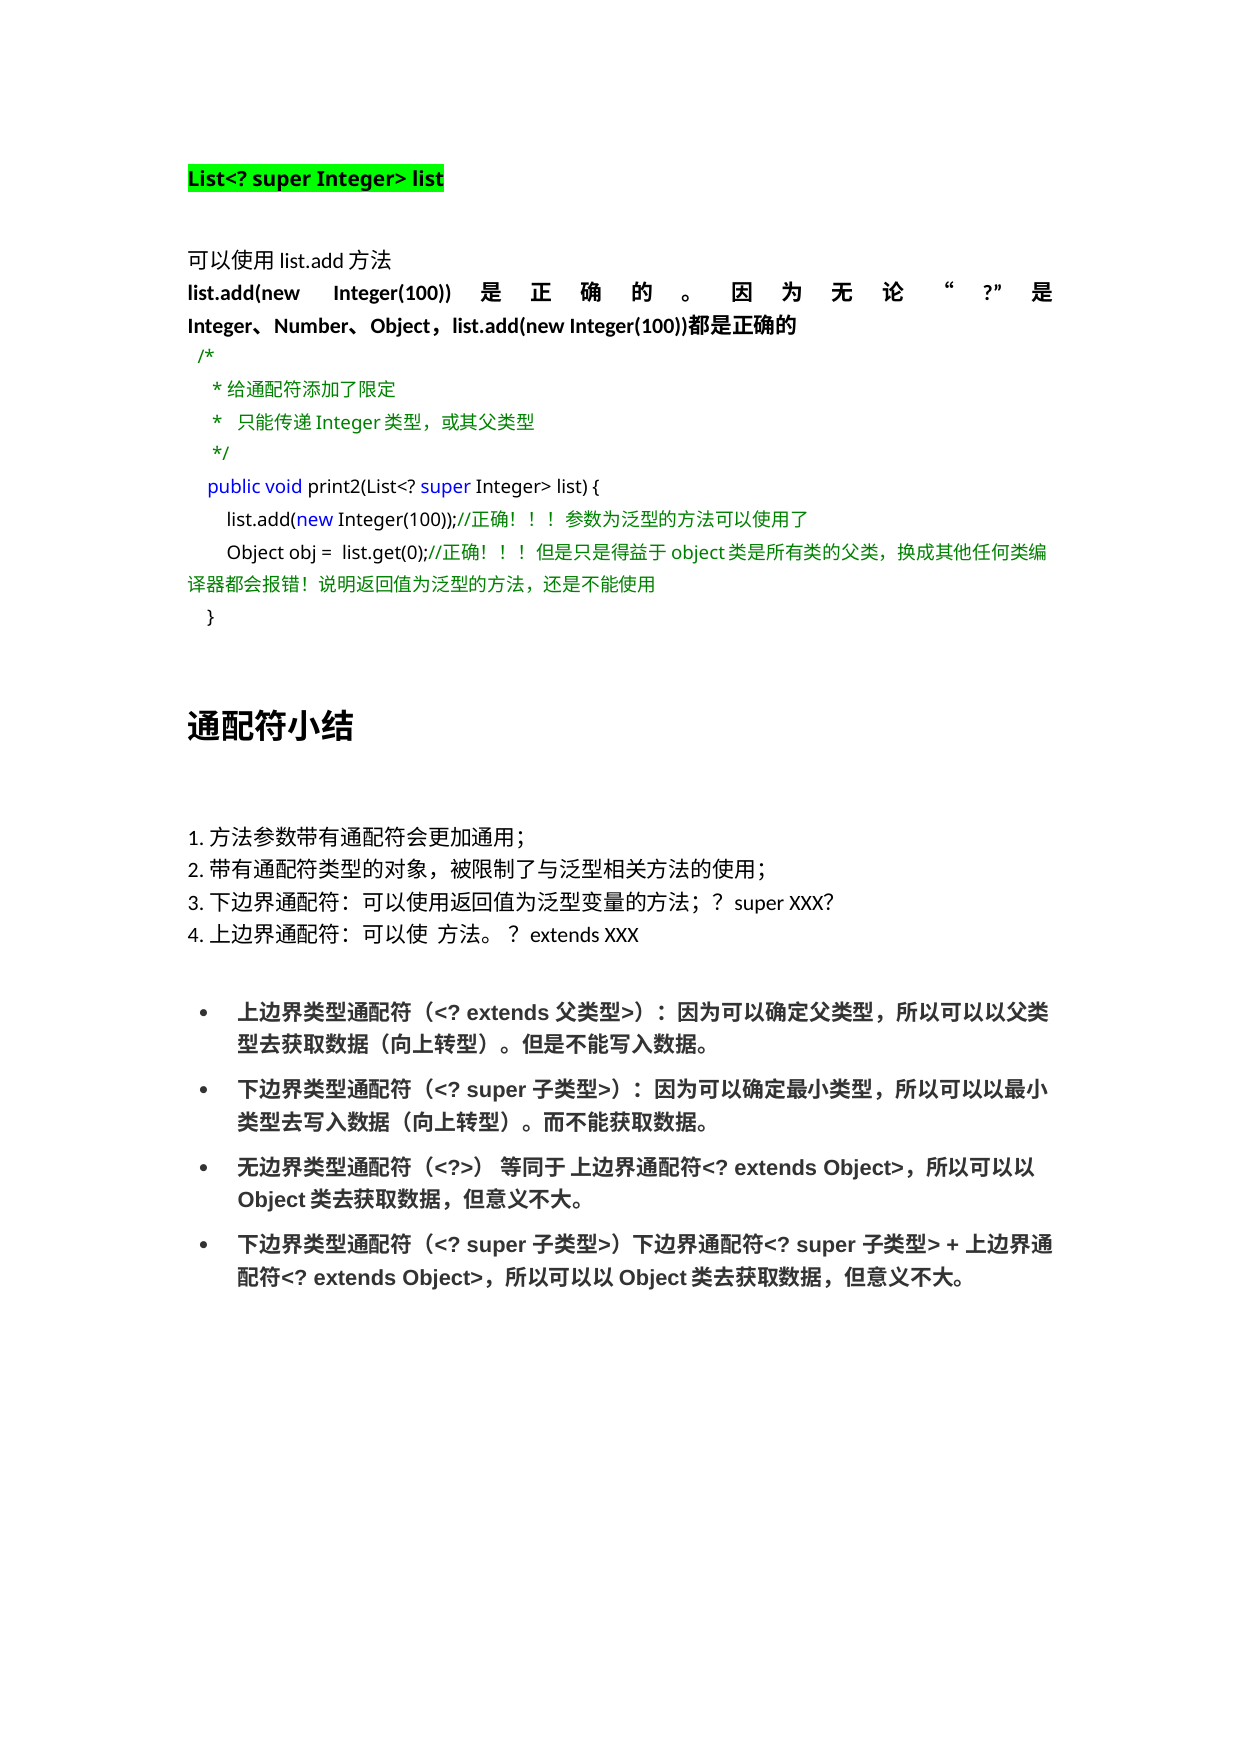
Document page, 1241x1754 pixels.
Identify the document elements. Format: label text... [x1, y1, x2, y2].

text 可以使用list.add方法 [187, 242, 1053, 275]
text 4. 上边界通配符：可以使 方法。 ？extends XXX [187, 917, 1053, 982]
list 上边界类型通配符（<? extends 父类型>）：因为可以确定父类型，所以可以以父类型去获取数据（向上转型）。但是不能写入数据。 [200, 994, 1053, 1059]
subtitle List<? super Integer> list [187, 162, 1053, 194]
text } [187, 600, 1053, 632]
text list.add(new Integer(100))是正确的。因为无论“?”是Integer、Number、Object，list.add(new Integer(100))都是正确的 [187, 275, 1053, 340]
text /* [187, 340, 1053, 372]
text * 只能传递Integer类型，或其父类型 [187, 405, 1053, 437]
text Object obj = list.get(0);//正确！！！但是只是得益于object类是所有类的父类，换成其他任何类编译器都会报错！说明返回值为泛型的方法，还是不能使用 [187, 535, 1053, 600]
subtitle 通配符小结 [187, 692, 1053, 757]
list 无边界类型通配符（<?>） 等同于 上边界通配符<? extends Object>，所以可以以Object类去获取数据，但意义不大。 [200, 1149, 1053, 1214]
list 下边界类型通配符（<? super 子类型>）下边界通配符<? super 子类型> + 上边界通配符<? extends Object>，所以可以以Object类去获取数据，但意义不大。 [200, 1227, 1053, 1292]
text 1. 方法参数带有通配符会更加通用； 2. 带有通配符类型的对象，被限制了与泛型相关方法的使用； 3. 下边界通配符：可以使用返回值为泛型变量的方法；？super XXX？ [187, 819, 1053, 917]
list 下边界类型通配符（<? super 子类型>）：因为可以确定最小类型，所以可以以最小类型去写入数据（向上转型）。而不能获取数据。 [200, 1072, 1053, 1137]
text */ [187, 437, 1053, 470]
text * 给通配符添加了限定 [187, 372, 1053, 405]
text public void print2(List<? super Integer> list) { [187, 470, 1053, 502]
text list.add(new Integer(100));//正确！！！参数为泛型的方法可以使用了 [187, 502, 1053, 535]
